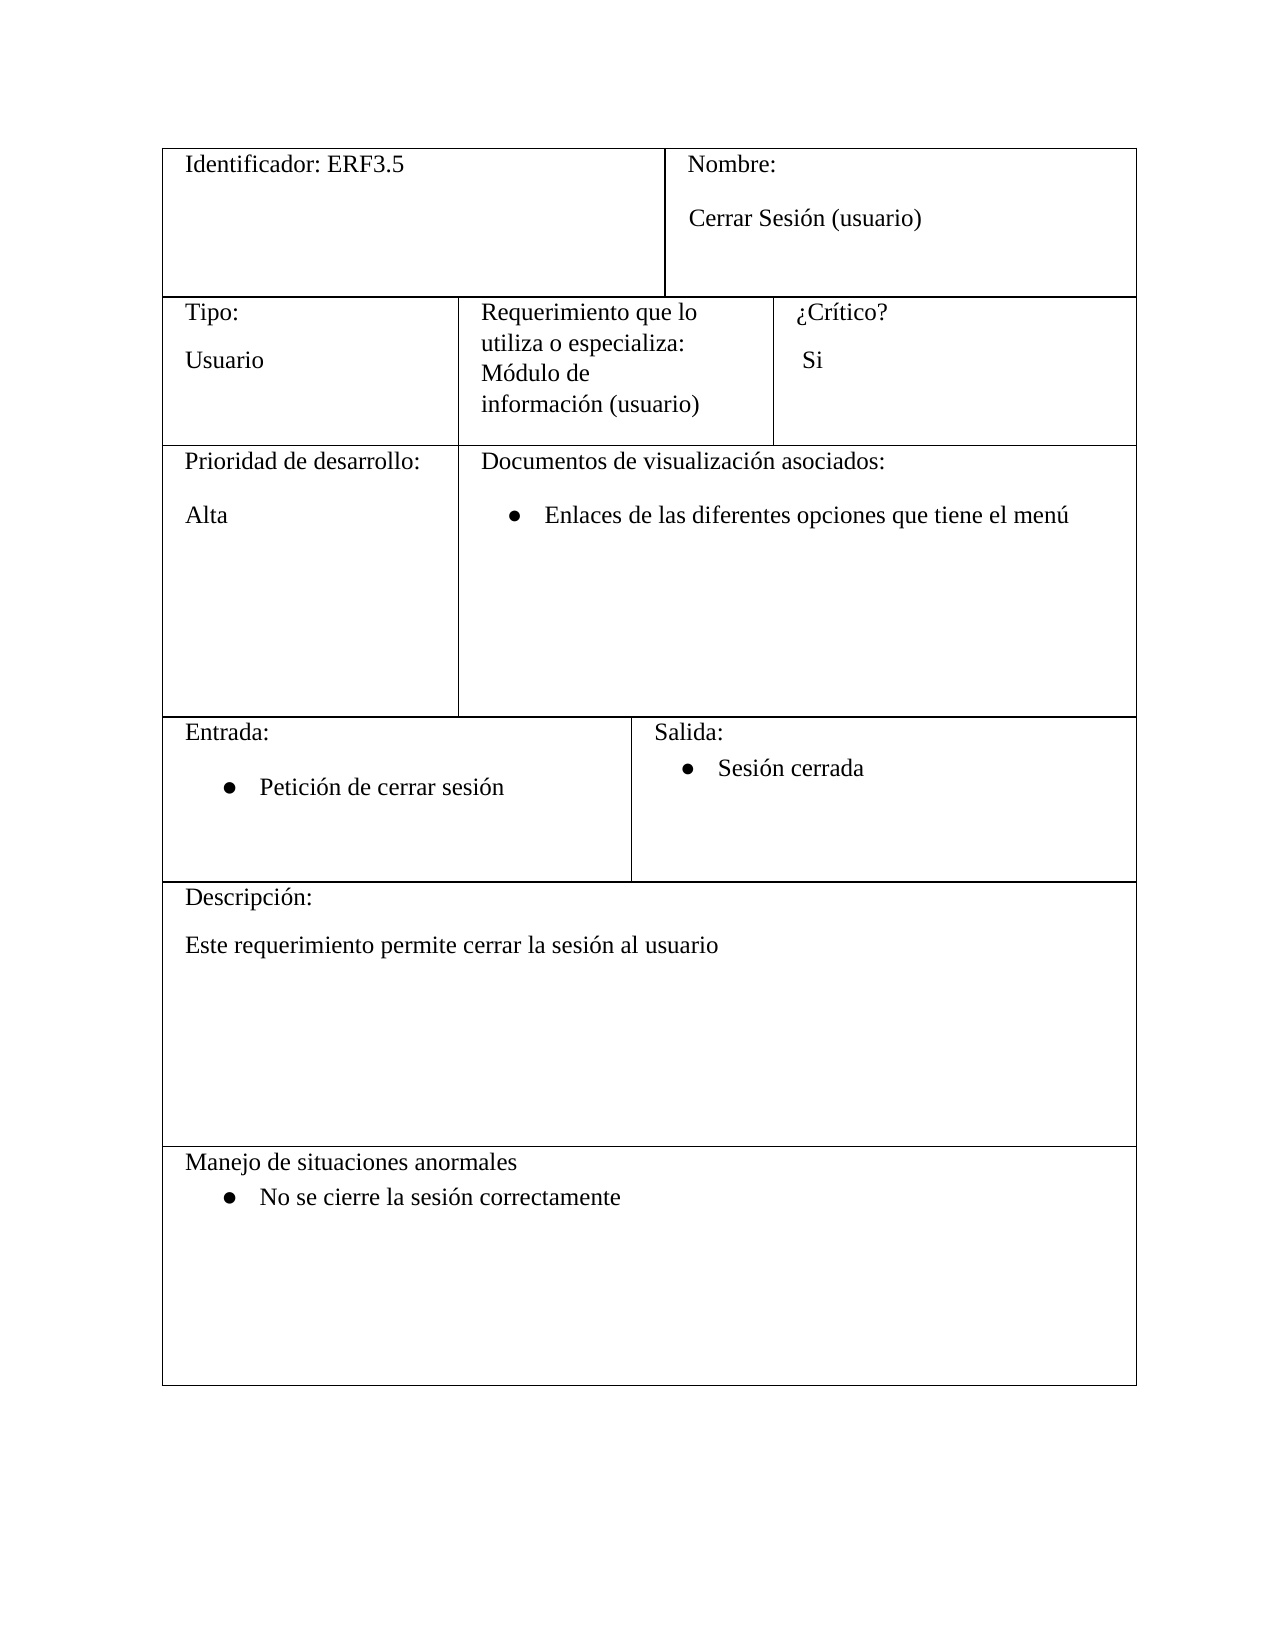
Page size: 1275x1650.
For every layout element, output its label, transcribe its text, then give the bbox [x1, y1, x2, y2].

table_header Identificador: ERF3.5 [163, 149, 664, 296]
table_cell Descripción: Este requerimiento permite cerrar la sesión al usuario [163, 883, 1136, 1146]
table_cell Tipo: Usuario [163, 298, 458, 445]
table_cell Requerimiento que lo utiliza o especializa: Módulo de información (usuario) [459, 298, 773, 445]
table_cell Prioridad de desarrollo: Alta [163, 446, 458, 716]
table_cell Entrada: Petición de cerrar sesión [163, 718, 631, 881]
table_cell ¿Crítico? Si [774, 298, 1136, 445]
table_cell Salida: Sesión cerrada [632, 718, 1136, 881]
table_cell Documentos de visualización asociados: Enlaces de las diferentes opciones que tiene el menú [459, 446, 1136, 716]
table_header Nombre: Cerrar Sesión (usuario) [666, 149, 1136, 296]
table_cell Manejo de situaciones anormales No se cierre la sesión correctamente [163, 1147, 1136, 1385]
